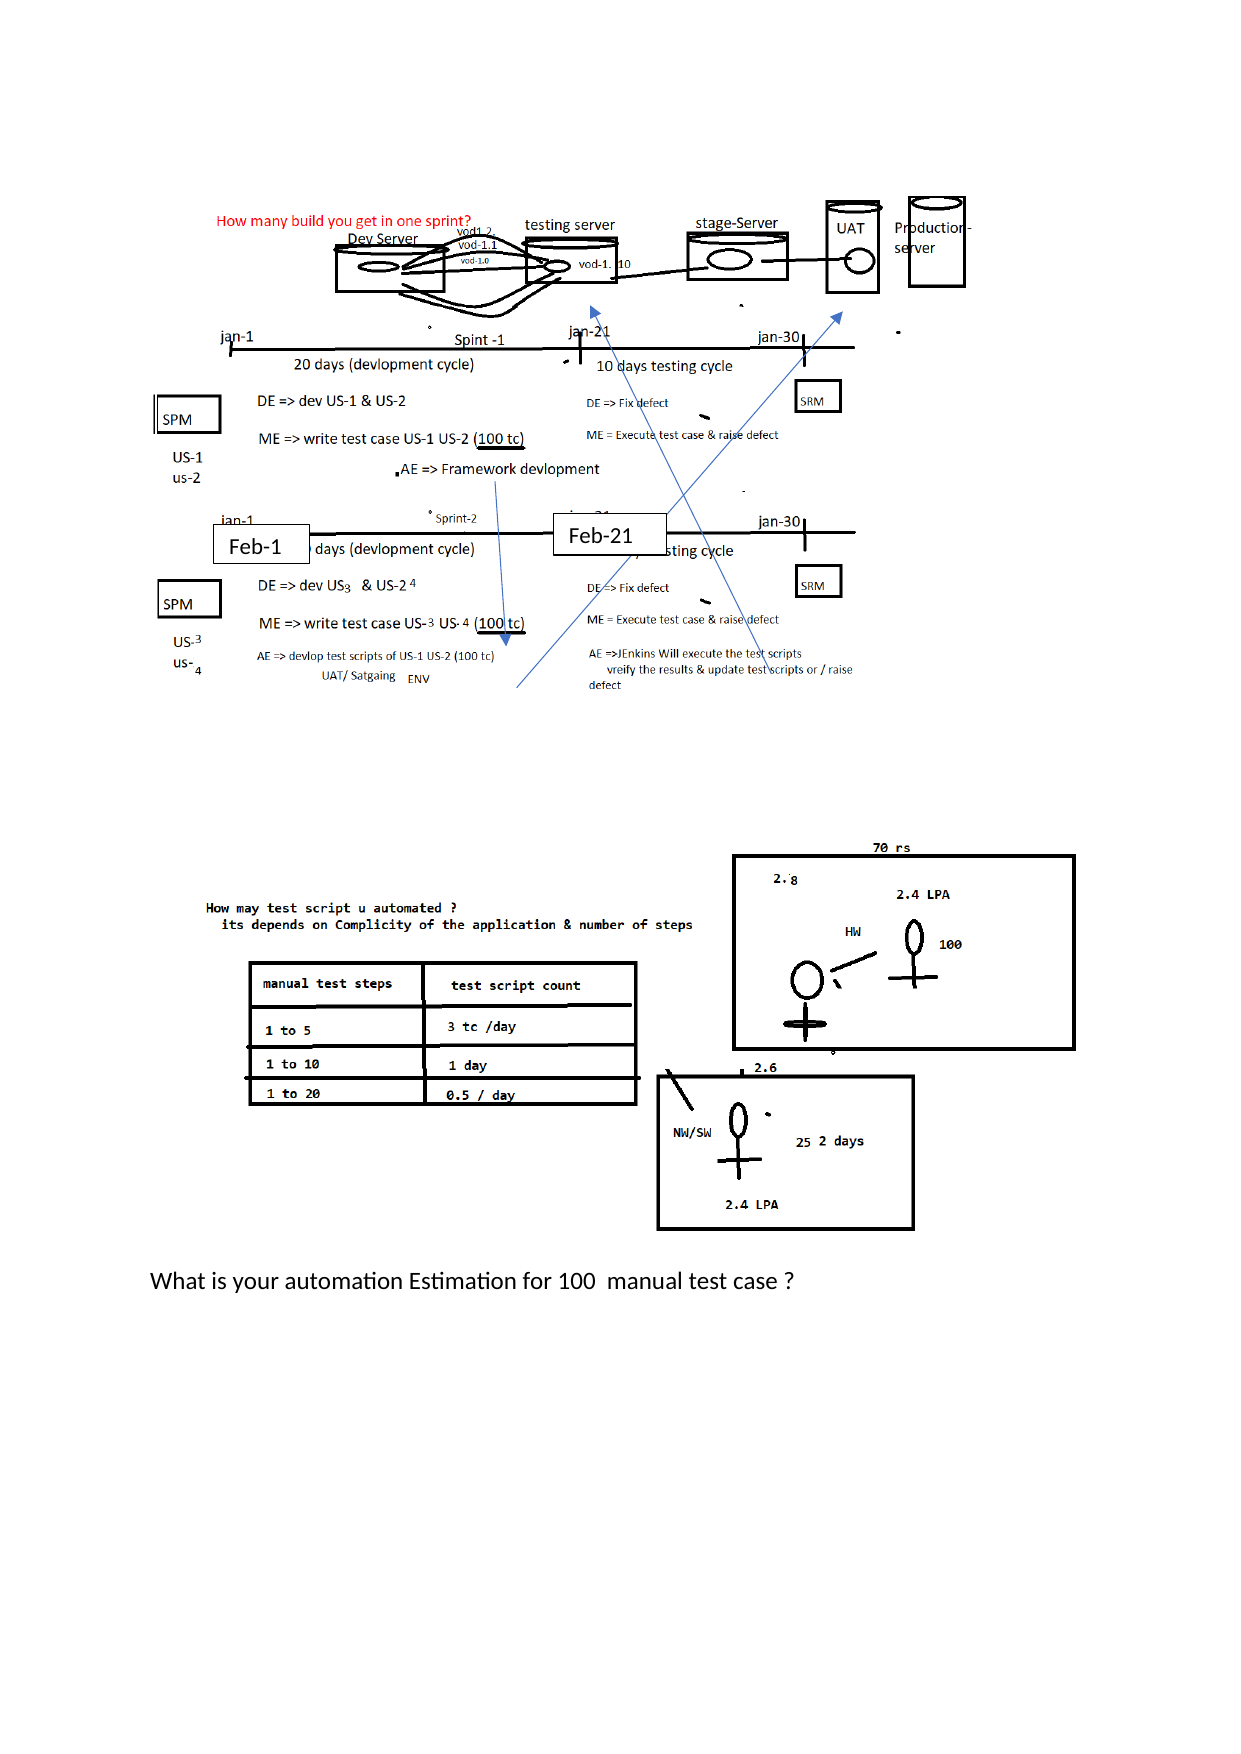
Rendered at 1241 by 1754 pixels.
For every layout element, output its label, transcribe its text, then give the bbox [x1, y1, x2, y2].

text What is your automation Estimation for 100 manual test case ? [150, 1265, 1090, 1296]
picture [150, 785, 1090, 1247]
picture [150, 196, 1091, 767]
